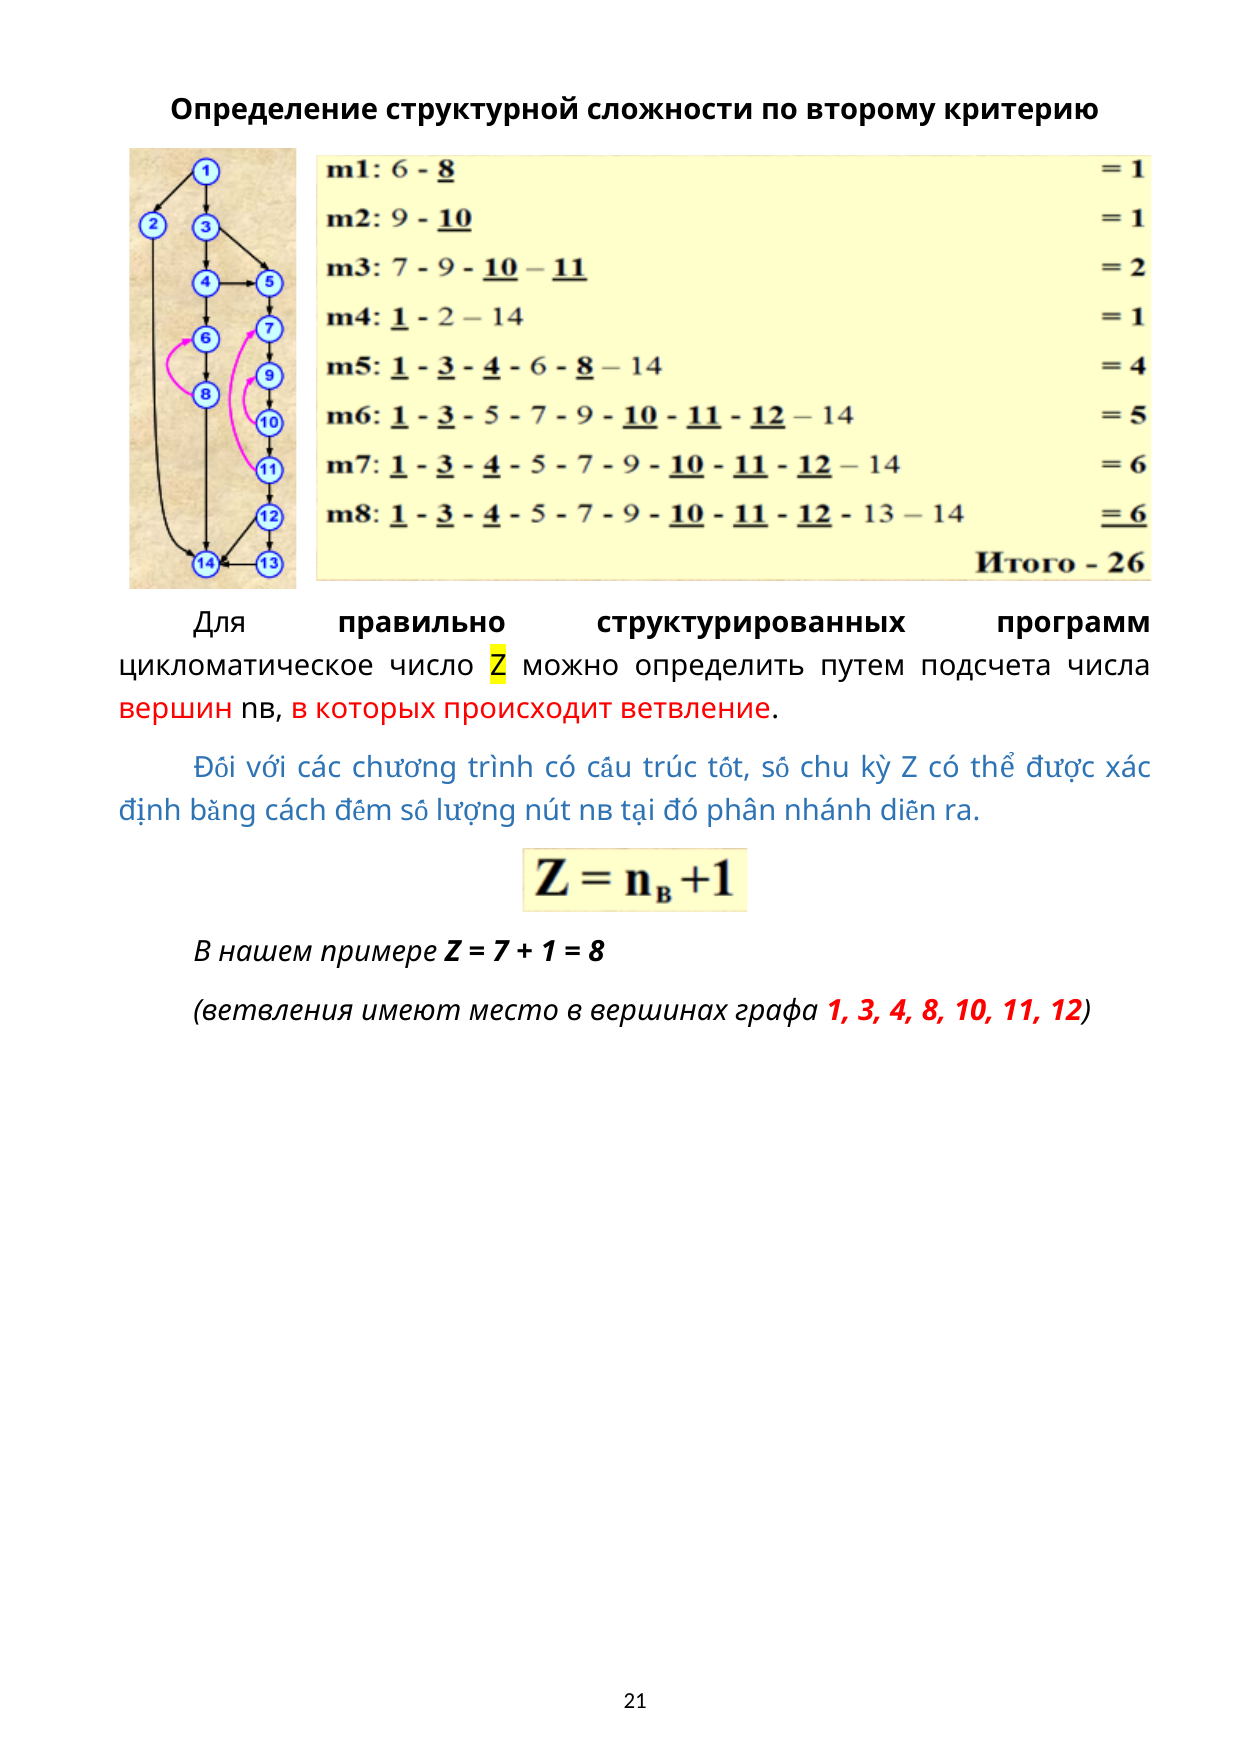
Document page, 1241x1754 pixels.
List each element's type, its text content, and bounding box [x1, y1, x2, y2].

picture [316, 155, 1152, 581]
text Для правильно структурированных программ цикломатическое число Z можно определить путем подсчета числа вершин nв, в которых происходит ветвление. [118, 601, 1152, 727]
text Определение структурной сложности по второму критерию [118, 89, 1152, 128]
picture [522, 848, 748, 912]
text Đối với các chương trình có cấu trúc tốt, số chu kỳ Z có thể được xác định bằng cách đếm số lượng nút nв tại đó phân nhánh diễn ra. [118, 746, 1152, 829]
picture [129, 148, 297, 589]
text (ветвления имеют место в вершинах графа 1, 3, 4, 8, 10, 11, 12) [118, 989, 1152, 1029]
table_header [305, 148, 1152, 601]
text В нашем примере Z = 7 + 1 = 8 [118, 930, 1152, 970]
table_header [118, 148, 305, 601]
